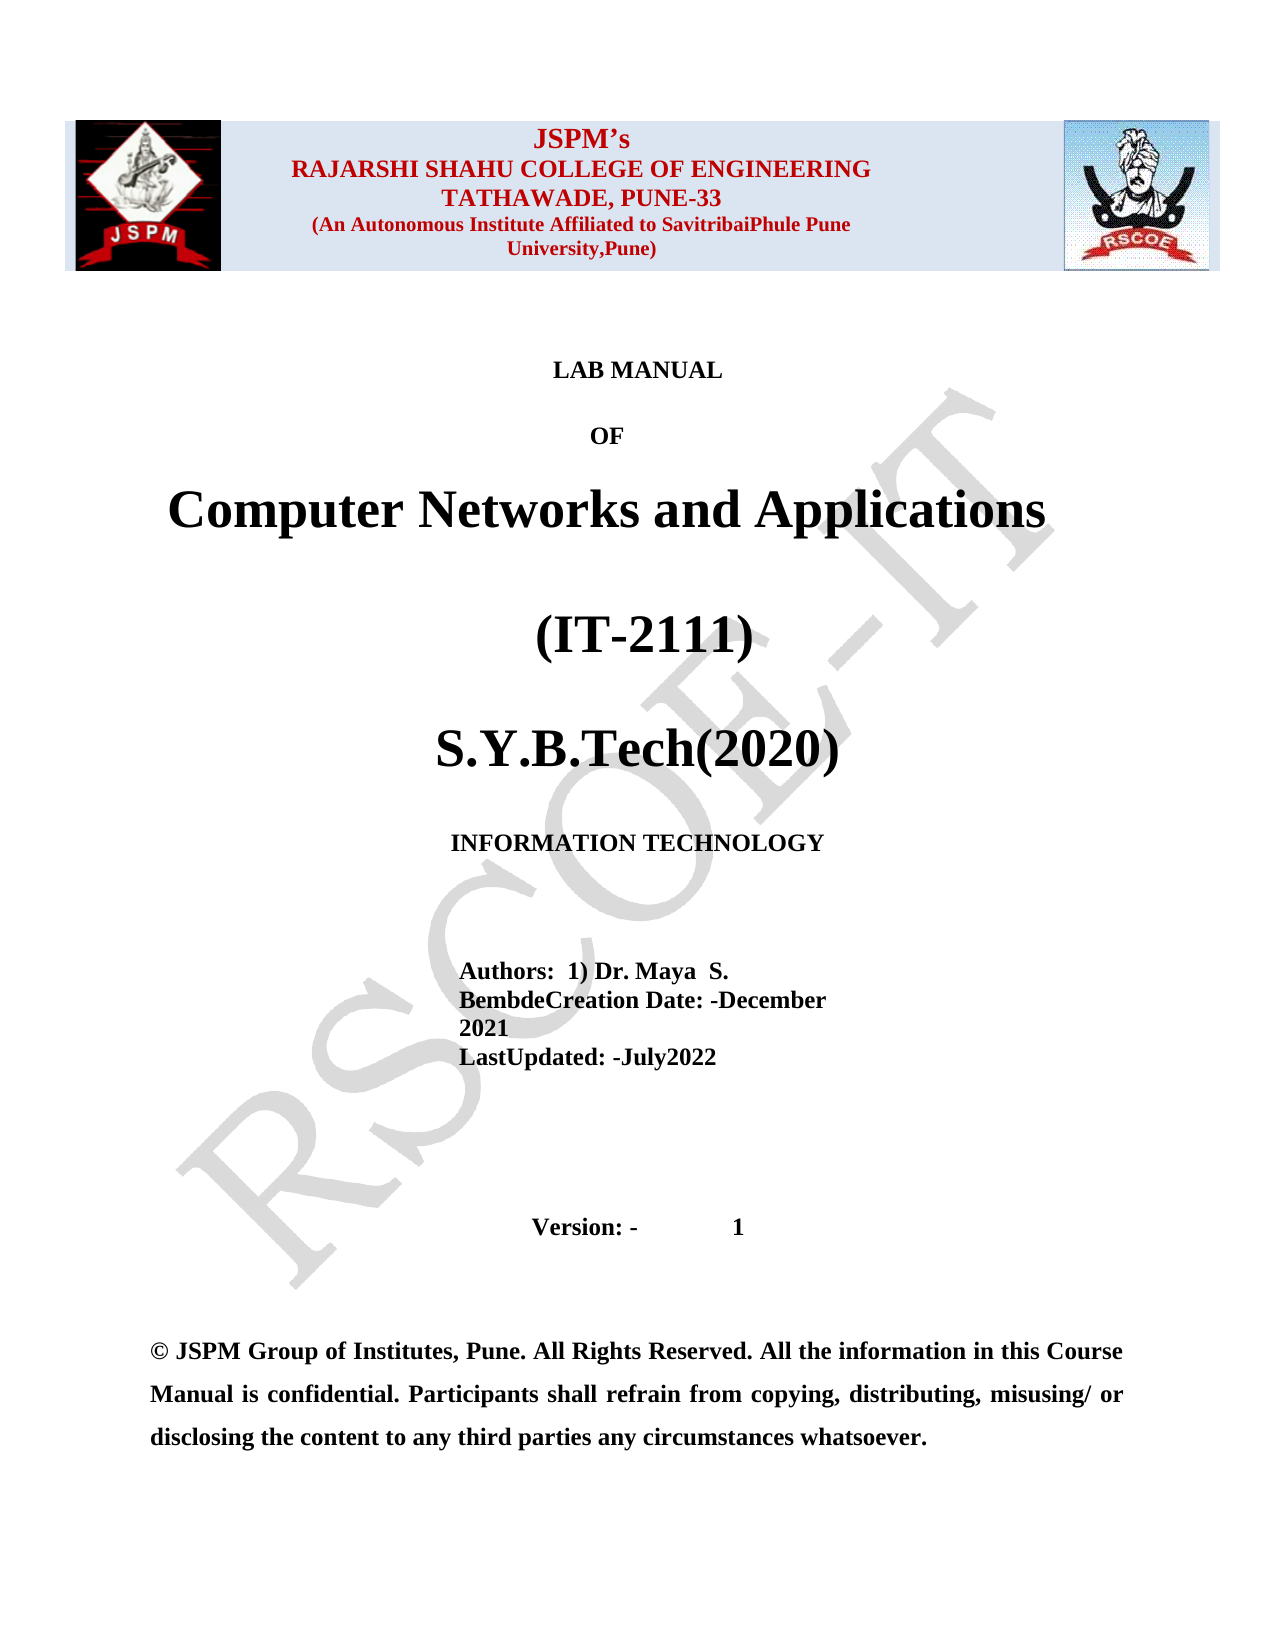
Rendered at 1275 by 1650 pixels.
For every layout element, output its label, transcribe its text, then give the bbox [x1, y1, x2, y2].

table_header [221, 121, 232, 271]
picture [75, 120, 221, 271]
picture [175, 387, 1055, 1290]
table_header [931, 121, 1063, 271]
subtitle LAB MANUAL [273, 356, 1002, 384]
table_header [65, 121, 75, 271]
table_header JSPM’s RAJARSHI SHAHU COLLEGE OF ENGINEERING TATHAWADE, PUNE-33 (An Autonomous Institute Affiliated to SavitribaiPhule Pune University,Pune) [232, 121, 931, 271]
text © JSPM Group of Institutes, Pune. All Rights Reserved. All the information in this Course Manual is confidential. Participants shall refrain from copying, distributing, misusing/ or disclosing the content to any third parties any circumstances whatsoever. [150, 1336, 1125, 1451]
table_header [1210, 121, 1220, 271]
picture [1063, 120, 1210, 271]
